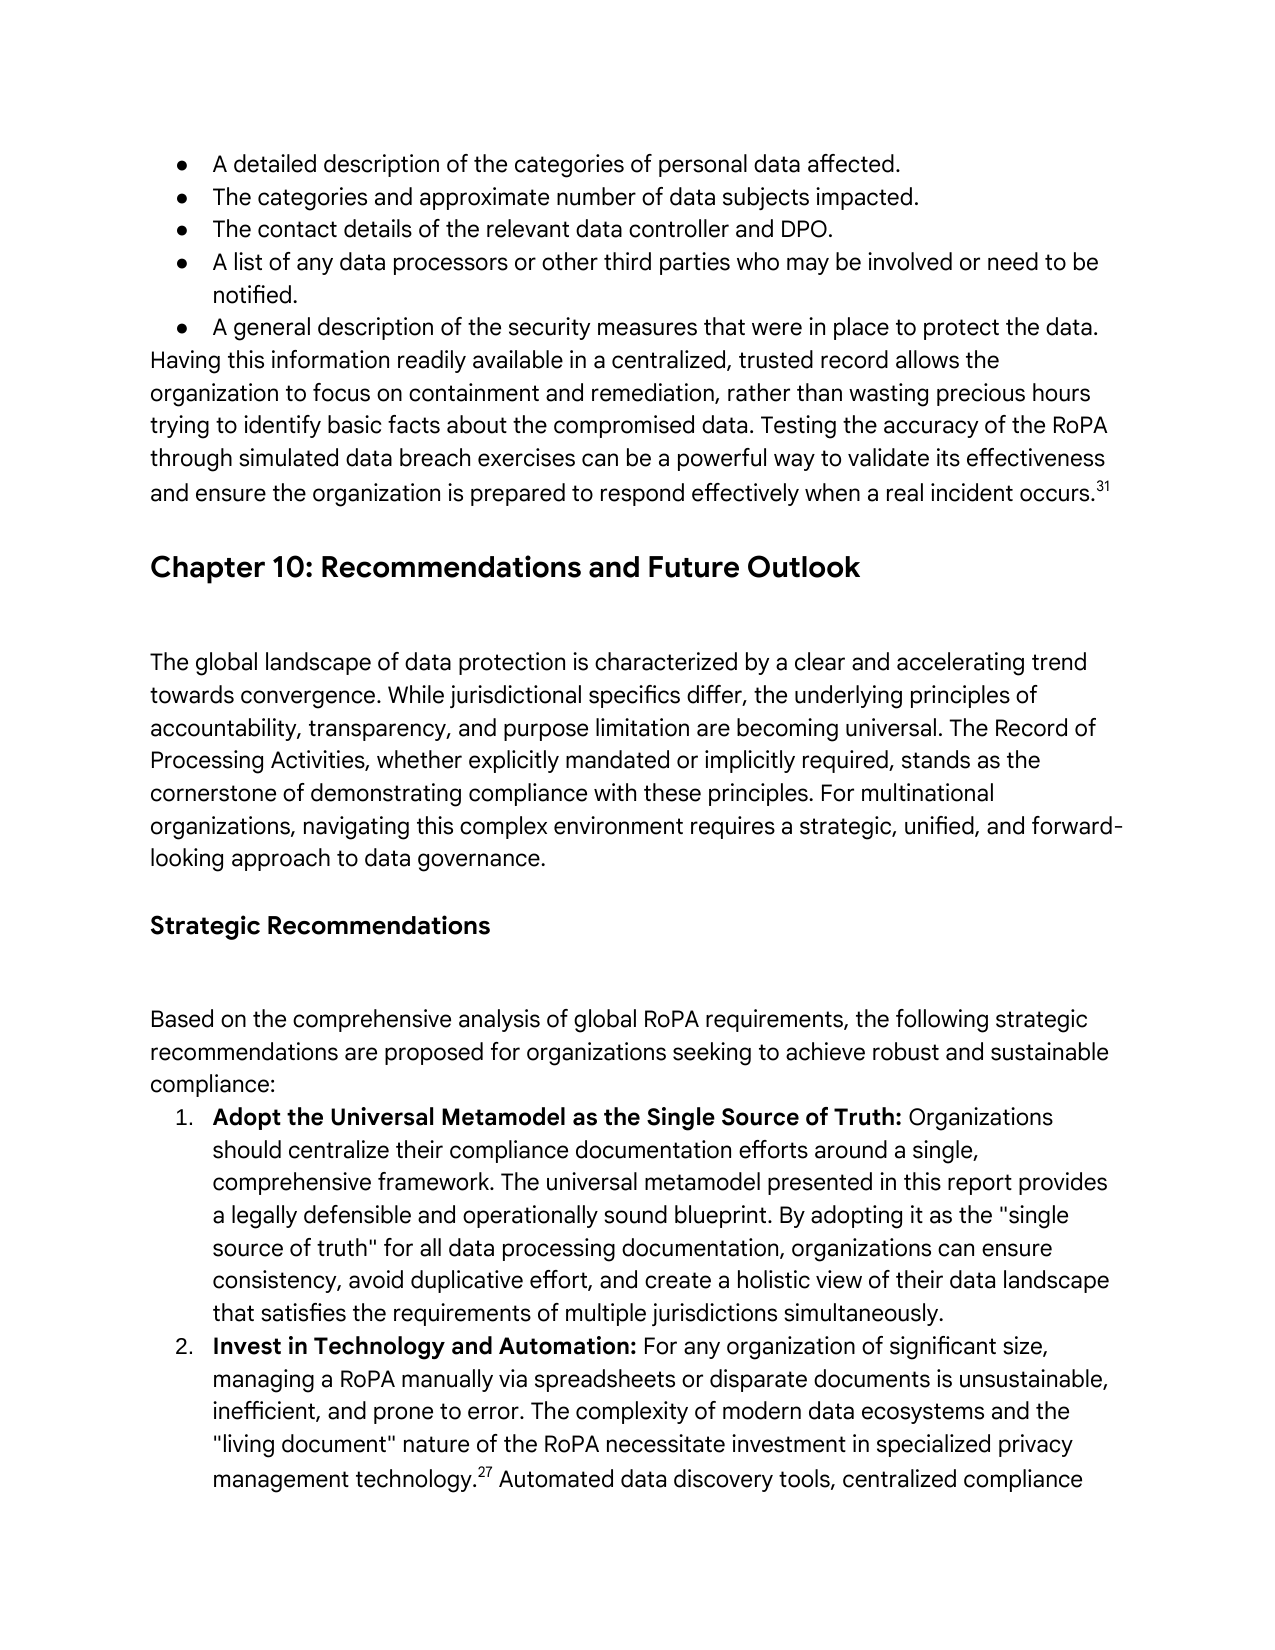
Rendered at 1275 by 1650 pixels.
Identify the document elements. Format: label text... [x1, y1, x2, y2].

text Based on the comprehensive analysis of global RoPA requirements, the following strategic recommendations are proposed for organizations seeking to achieve robust and sustainable compliance: [150, 1005, 1125, 1099]
list A list of any data processors or other third parties who may be involved or need to be notified. [175, 248, 1125, 309]
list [175, 1332, 1125, 1495]
list A detailed description of the categories of personal data affected. [175, 150, 1125, 179]
list Adopt the Universal Metamodel as the Single Source of Truth: Organizations should centralize their compliance documentation efforts around a single, comprehensive framework. The universal metamodel presented in this report provides a legally defensible and operationally sound blueprint. By adopting it as the "single source of truth" for all data processing documentation, organizations can ensure consistency, avoid duplicative effort, and create a holistic view of their data landscape that satisfies the requirements of multiple jurisdictions simultaneously. [175, 1103, 1125, 1328]
list The contact details of the relevant data controller and DPO. [175, 215, 1125, 244]
subtitle Strategic Recommendations [150, 910, 1125, 941]
list A general description of the security measures that were in place to protect the data. [175, 313, 1125, 342]
subtitle Chapter 10: Recommendations and Future Outlook [150, 549, 1125, 586]
list The categories and approximate number of data subjects impacted. [175, 183, 1125, 211]
text The global landscape of data protection is characterized by a clear and accelerating trend towards convergence. While jurisdictional specifics differ, the underlying principles of accountability, transparency, and purpose limitation are becoming universal. The Record of Processing Activities, whether explicitly mandated or implicitly required, stands as the cornerstone of demonstrating compliance with these principles. For multinational organizations, navigating this complex environment requires a strategic, unified, and forward-looking approach to data governance. [150, 648, 1125, 873]
text Having this information readily available in a centralized, trusted record allows the organization to focus on containment and remediation, rather than wasting precious hours trying to identify basic facts about the compromised data. Testing the accuracy of the RoPA through simulated data breach exercises can be a powerful way to validate its effectiveness and ensure the organization is prepared to respond effectively when a real incident occurs.31 [150, 346, 1125, 509]
